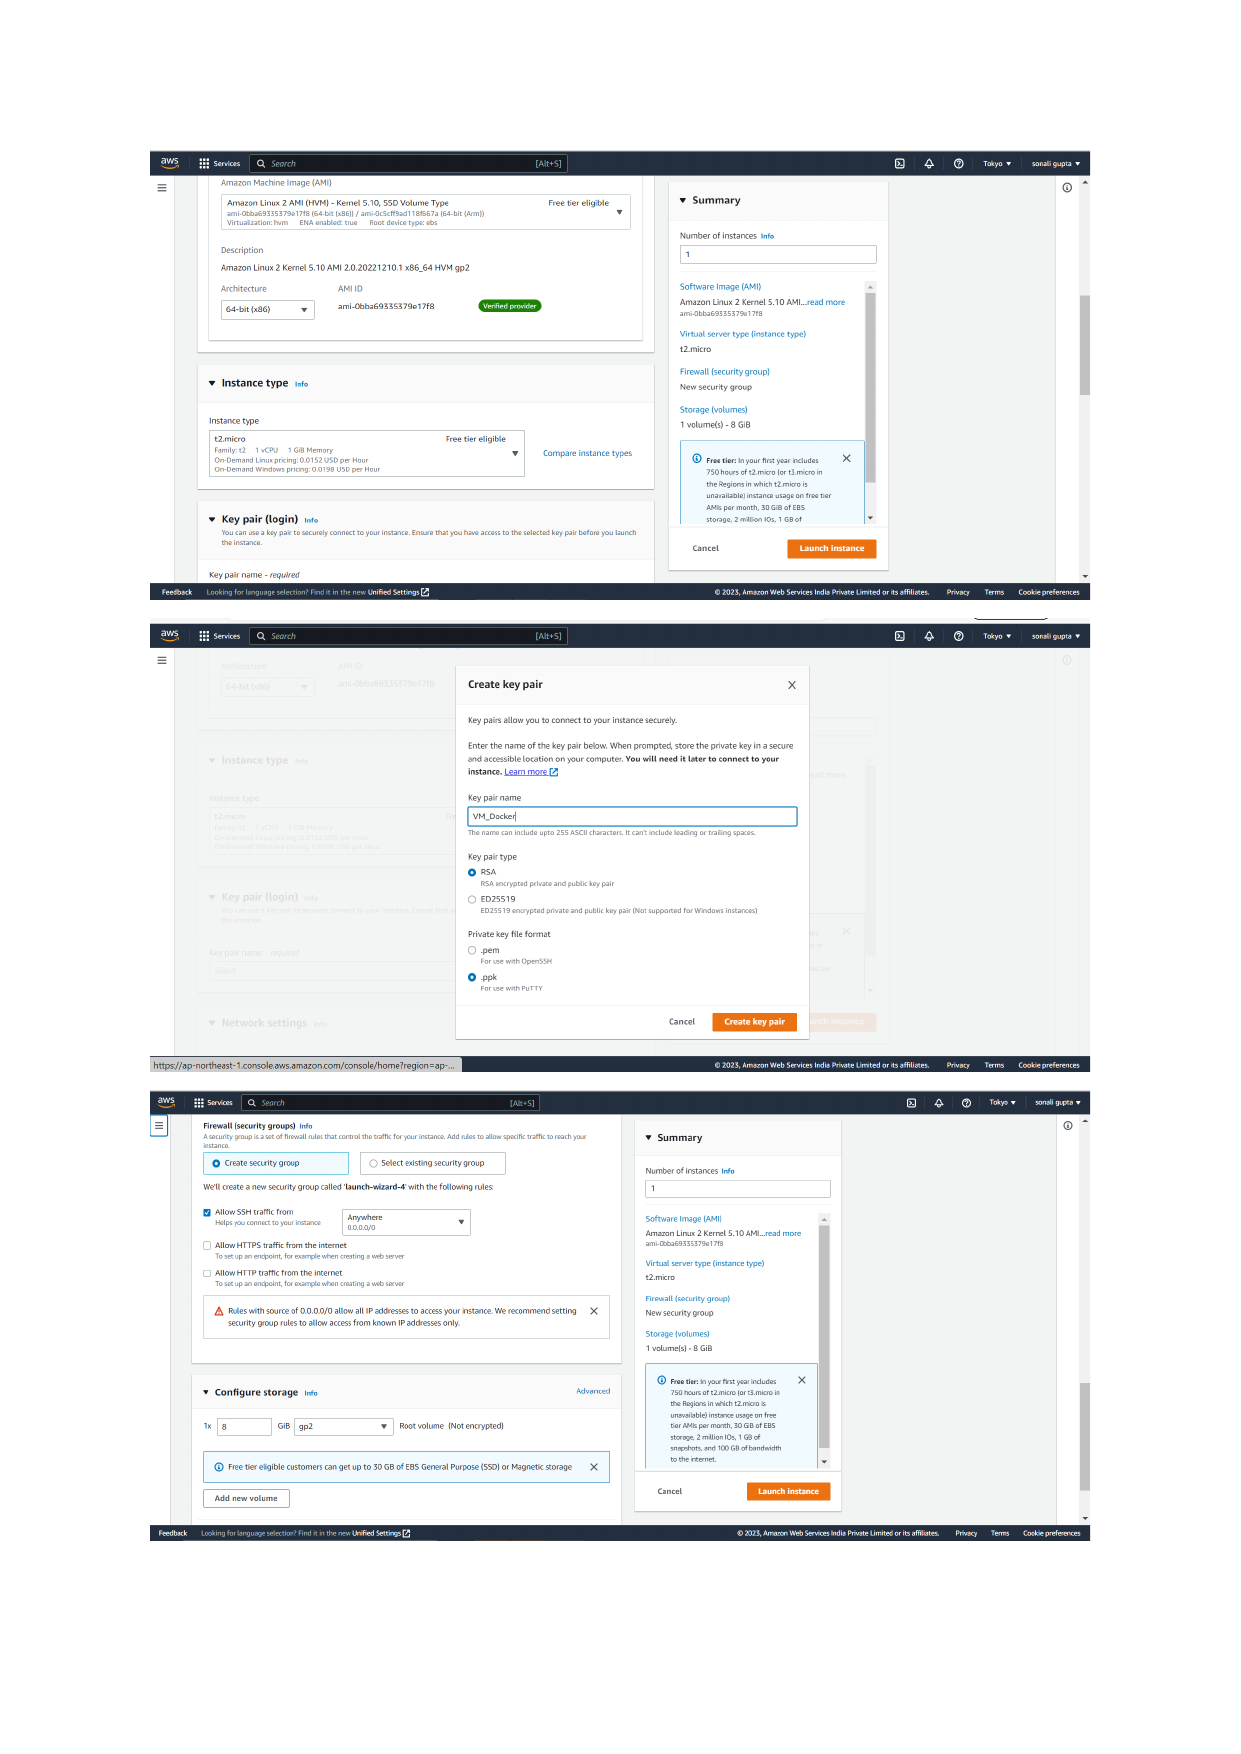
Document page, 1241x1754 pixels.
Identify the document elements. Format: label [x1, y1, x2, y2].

picture [150, 150, 1091, 600]
picture [150, 1090, 1091, 1541]
picture [150, 618, 1091, 1072]
